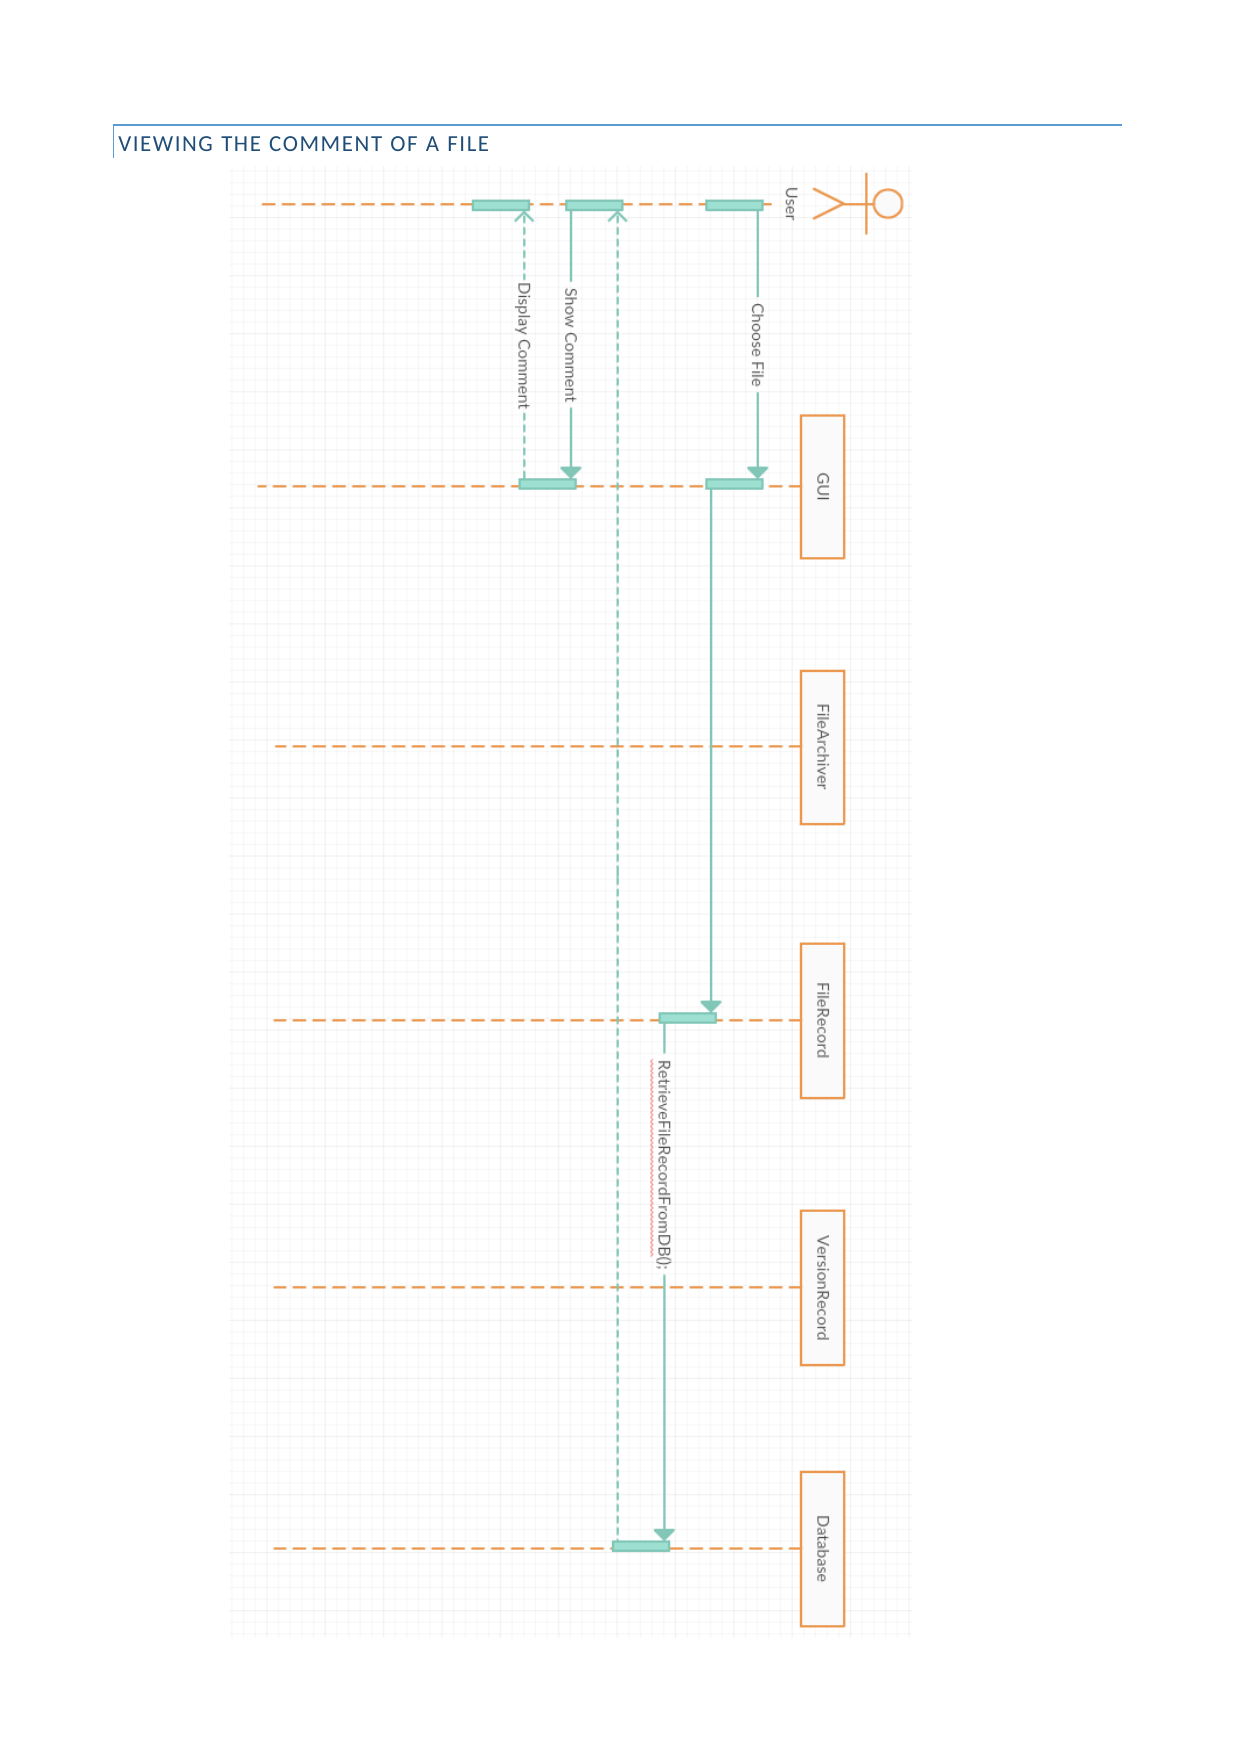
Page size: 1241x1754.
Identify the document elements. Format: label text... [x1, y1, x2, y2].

subtitle Viewing The Comment Of A File [114, 126, 1122, 158]
picture [229, 166, 912, 1638]
